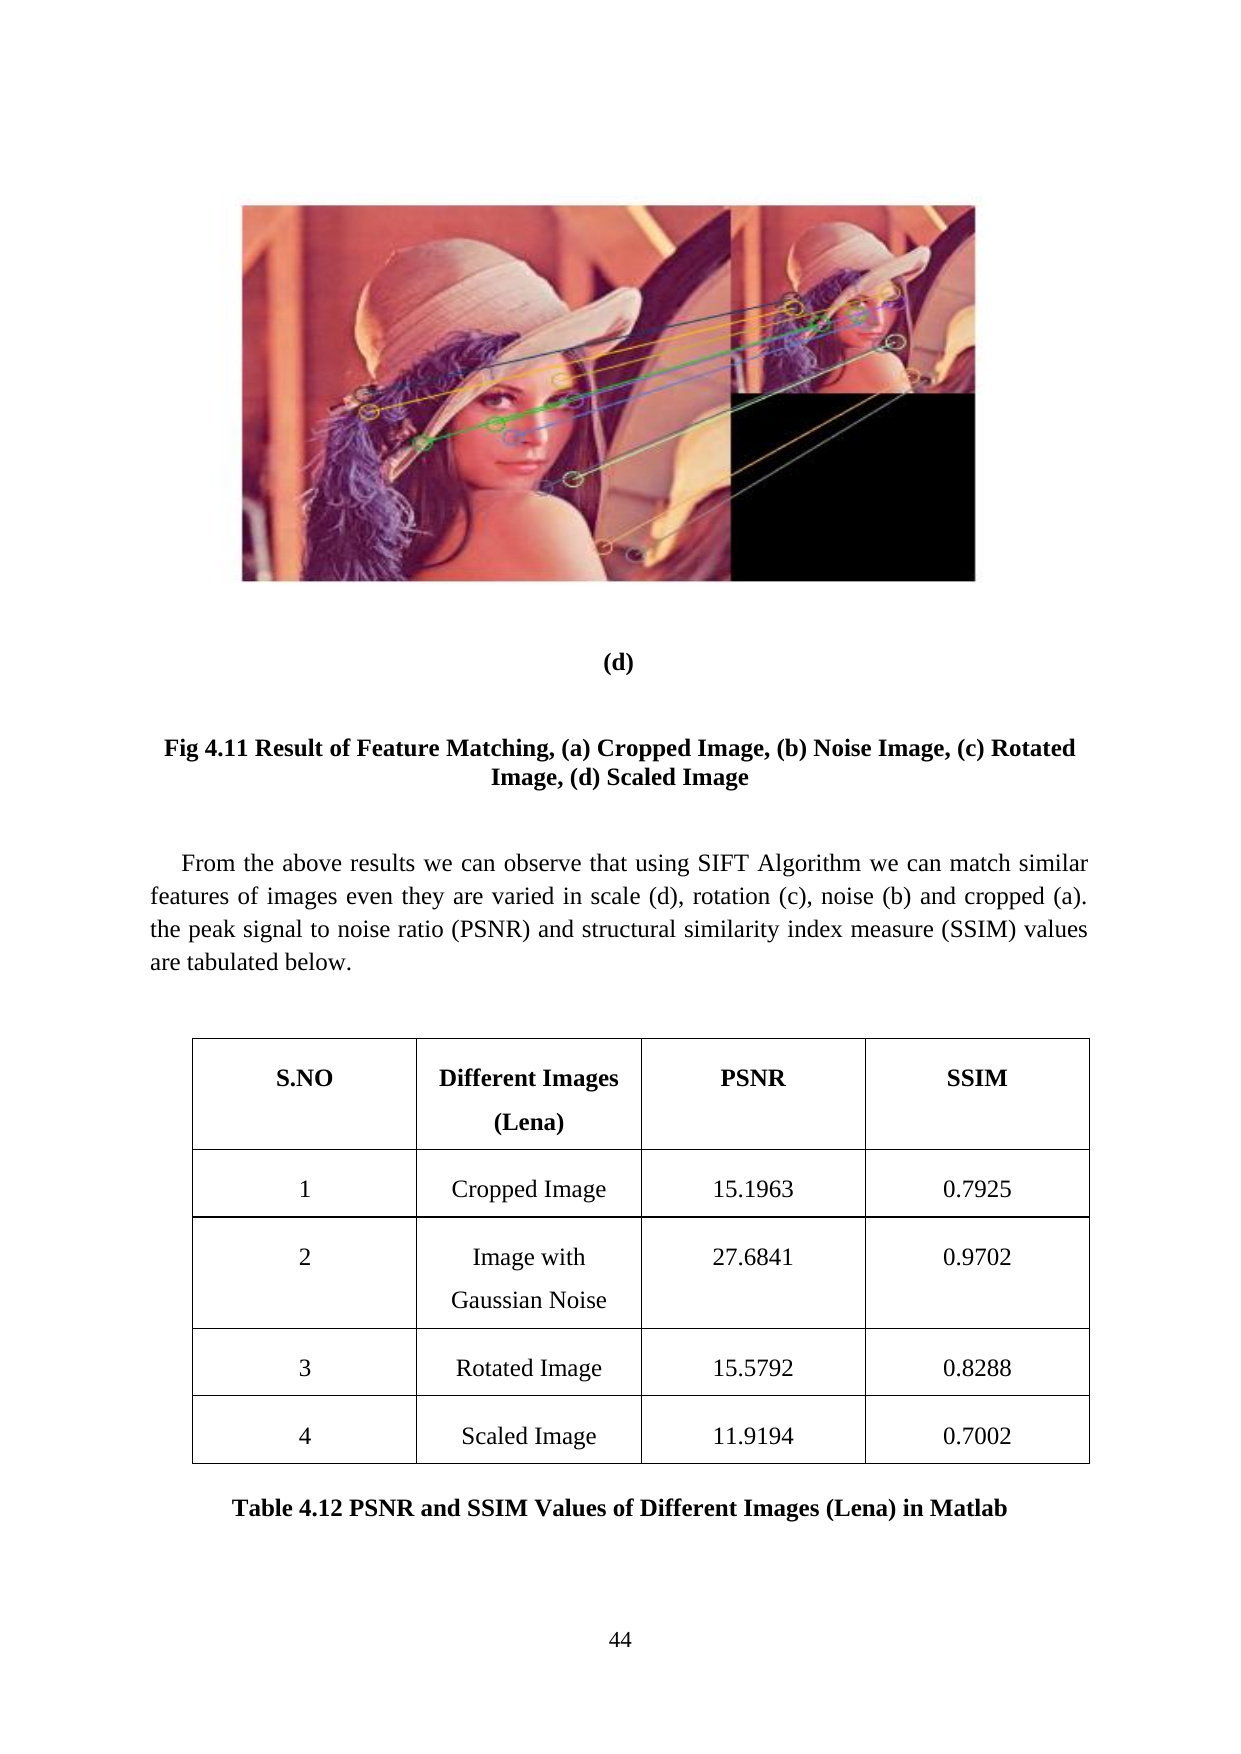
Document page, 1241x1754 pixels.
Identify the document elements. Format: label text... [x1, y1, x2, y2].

table_cell 4 [193, 1396, 416, 1463]
table_cell Image with Gaussian Noise [417, 1218, 641, 1327]
table_header S.NO [193, 1039, 416, 1148]
table_cell 27.6841 [642, 1218, 865, 1327]
table_cell 0.7925 [866, 1150, 1089, 1216]
table_header PSNR [642, 1039, 865, 1148]
table_cell 2 [193, 1218, 416, 1327]
picture [218, 192, 1000, 594]
text (d) [556, 647, 1089, 675]
table_cell Cropped Image [417, 1150, 641, 1216]
table_cell Scaled Image [417, 1396, 641, 1463]
text Table 4.12 PSNR and SSIM Values of Different Images (Lena) in Matlab [150, 1493, 1089, 1522]
table_cell Rotated Image [417, 1329, 641, 1395]
table_cell 11.9194 [642, 1396, 865, 1463]
table_cell 0.7002 [866, 1396, 1089, 1463]
table_header SSIM [866, 1039, 1089, 1148]
table_cell 15.5792 [642, 1329, 865, 1395]
table_header Different Images (Lena) [417, 1039, 641, 1148]
table_cell 0.9702 [866, 1218, 1089, 1327]
table_cell 0.8288 [866, 1329, 1089, 1395]
text Fig 4.11 Result of Feature Matching, (a) Cropped Image, (b) Noise Image, (c) Rotated Image, (d) Scaled Image [150, 733, 1089, 790]
table_cell 15.1963 [642, 1150, 865, 1216]
table_cell 3 [193, 1329, 416, 1395]
table_cell 1 [193, 1150, 416, 1216]
text From the above results we can observe that using SIFT Algorithm we can match similar features of images even they are varied in scale (d), rotation (c), noise (b) and cropped (a). the peak signal to noise ratio (PSNR) and structural similarity index measure (SSIM) values are tabulated below. [150, 848, 1089, 976]
